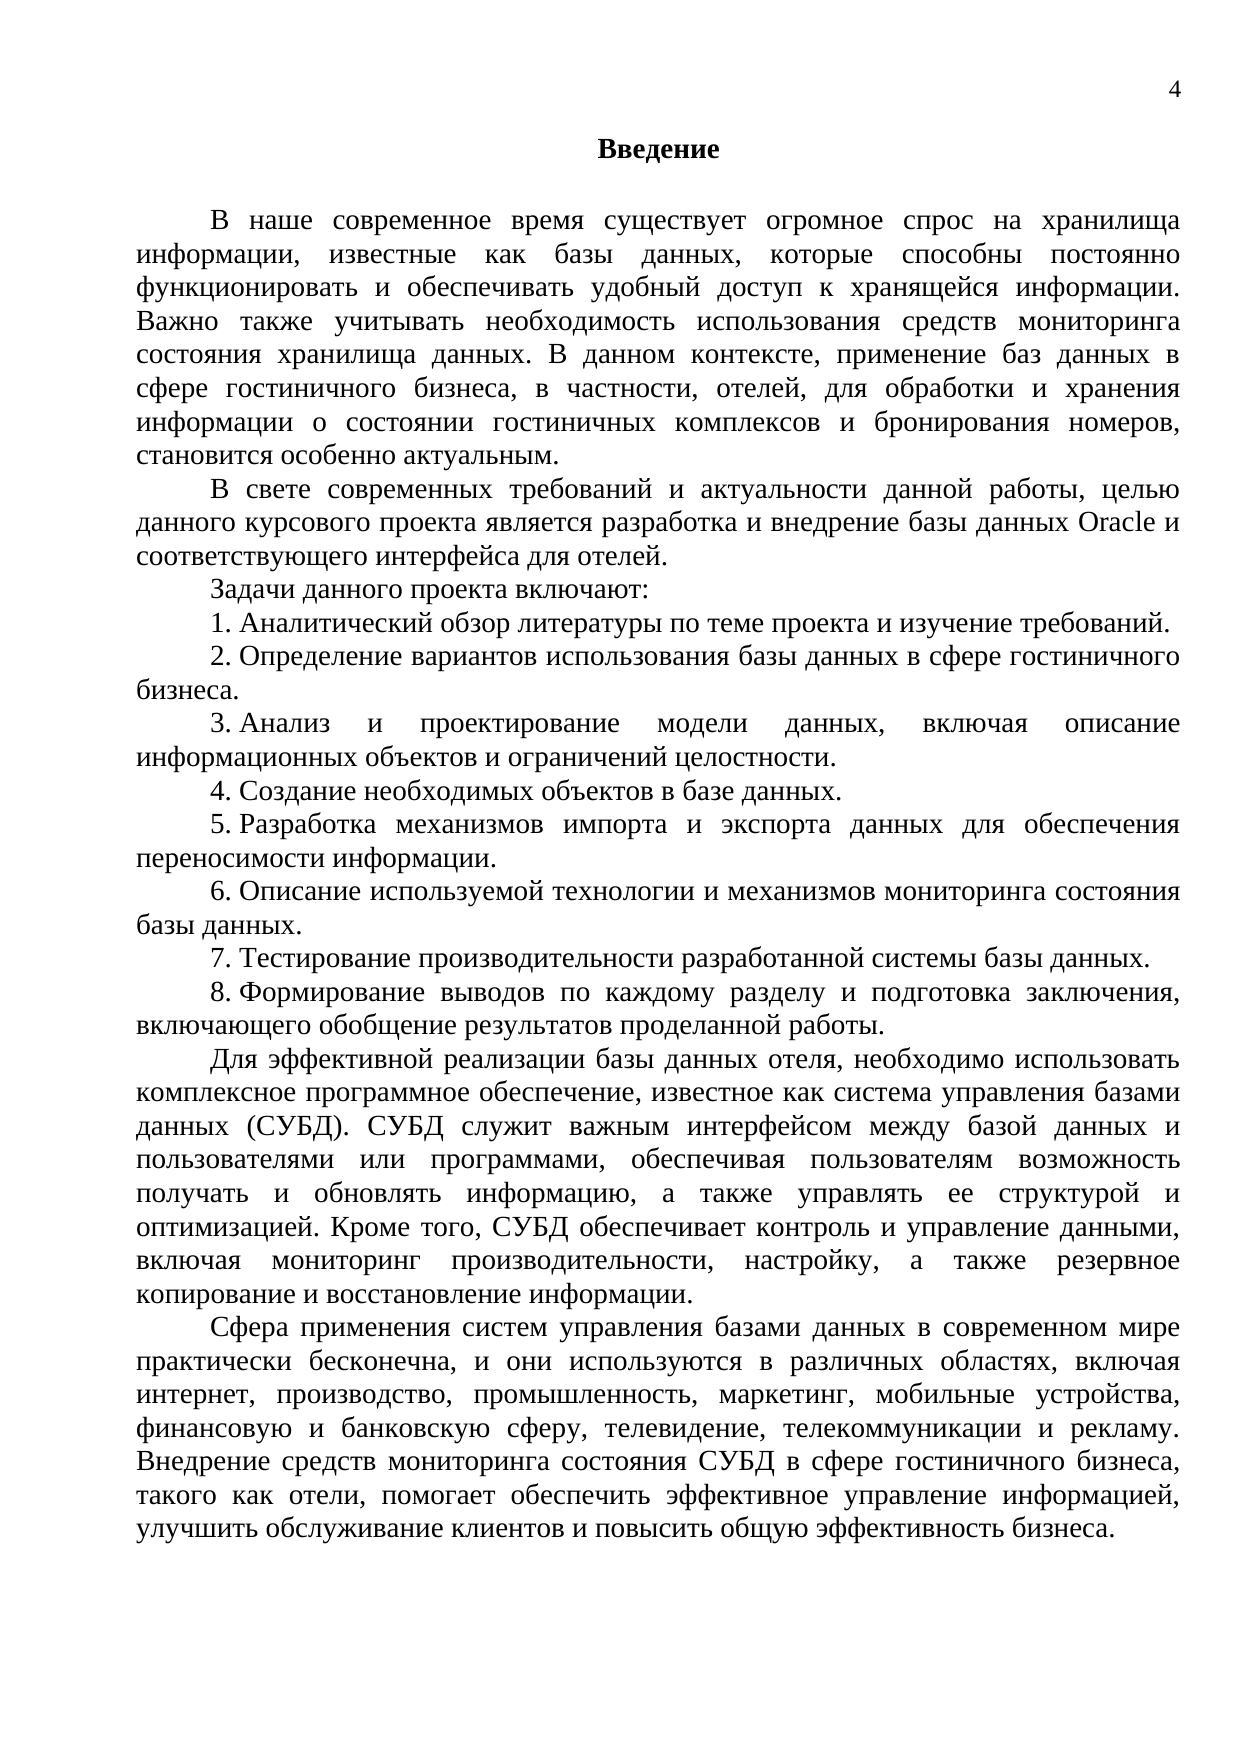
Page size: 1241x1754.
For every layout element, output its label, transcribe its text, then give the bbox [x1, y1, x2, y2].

list Тестирование производительности разработанной системы базы данных. [136, 940, 1181, 974]
list Создание необходимых объектов в базе данных. [136, 773, 1181, 806]
list Определение вариантов использования базы данных в сфере гостиничного бизнеса. [136, 638, 1181, 706]
text Введение [136, 131, 1181, 165]
list Разработка механизмов импорта и экспорта данных для обеспечения переносимости информации. [136, 806, 1181, 873]
list Описание используемой технологии и механизмов мониторинга состояния базы данных. [136, 873, 1181, 940]
text В наше современное время существует огромное спрос на хранилища информации, известные как базы данных, которые способны постоянно функционировать и обеспечивать удобный доступ к хранящейся информации. Важно также учитывать необходимость использования средств мониторинга состояния хранилища данных. В данном контексте, применение баз данных в сфере гостиничного бизнеса, в частности, отелей, для обработки и хранения информации о состоянии гостиничных комплексов и бронирования номеров, становится особенно актуальным. [136, 202, 1181, 471]
text Сфера применения систем управления базами данных в современном мире практически бесконечна, и они используются в различных областях, включая интернет, производство, промышленность, маркетинг, мобильные устройства, финансовую и банковскую сферу, телевидение, телекоммуникации и рекламу. Внедрение средств мониторинга состояния СУБД в сфере гостиничного бизнеса, такого как отели, помогает обеспечить эффективное управление информацией, улучшить обслуживание клиентов и повысить общую эффективность бизнеса. [136, 1309, 1181, 1544]
text В свете современных требований и актуальности данной работы, целью данного курсового проекта является разработка и внедрение базы данных Oracle и соответствующего интерфейса для отелей. [136, 471, 1181, 571]
text Задачи данного проекта включают: [136, 571, 1181, 605]
list Формирование выводов по каждому разделу и подготовка заключения, включающего обобщение результатов проделанной работы. [136, 974, 1181, 1041]
list Аналитический обзор литературы по теме проекта и изучение требований. [136, 605, 1181, 638]
list Анализ и проектирование модели данных, включая описание информационных объектов и ограничений целостности. [136, 706, 1181, 773]
text Для эффективной реализации базы данных отеля, необходимо использовать комплексное программное обеспечение, известное как система управления базами данных (СУБД). СУБД служит важным интерфейсом между базой данных и пользователями или программами, обеспечивая пользователям возможность получать и обновлять информацию, а также управлять ее структурой и оптимизацией. Кроме того, СУБД обеспечивает контроль и управление данными, включая мониторинг производительности, настройку, а также резервное копирование и восстановление информации. [136, 1041, 1181, 1309]
